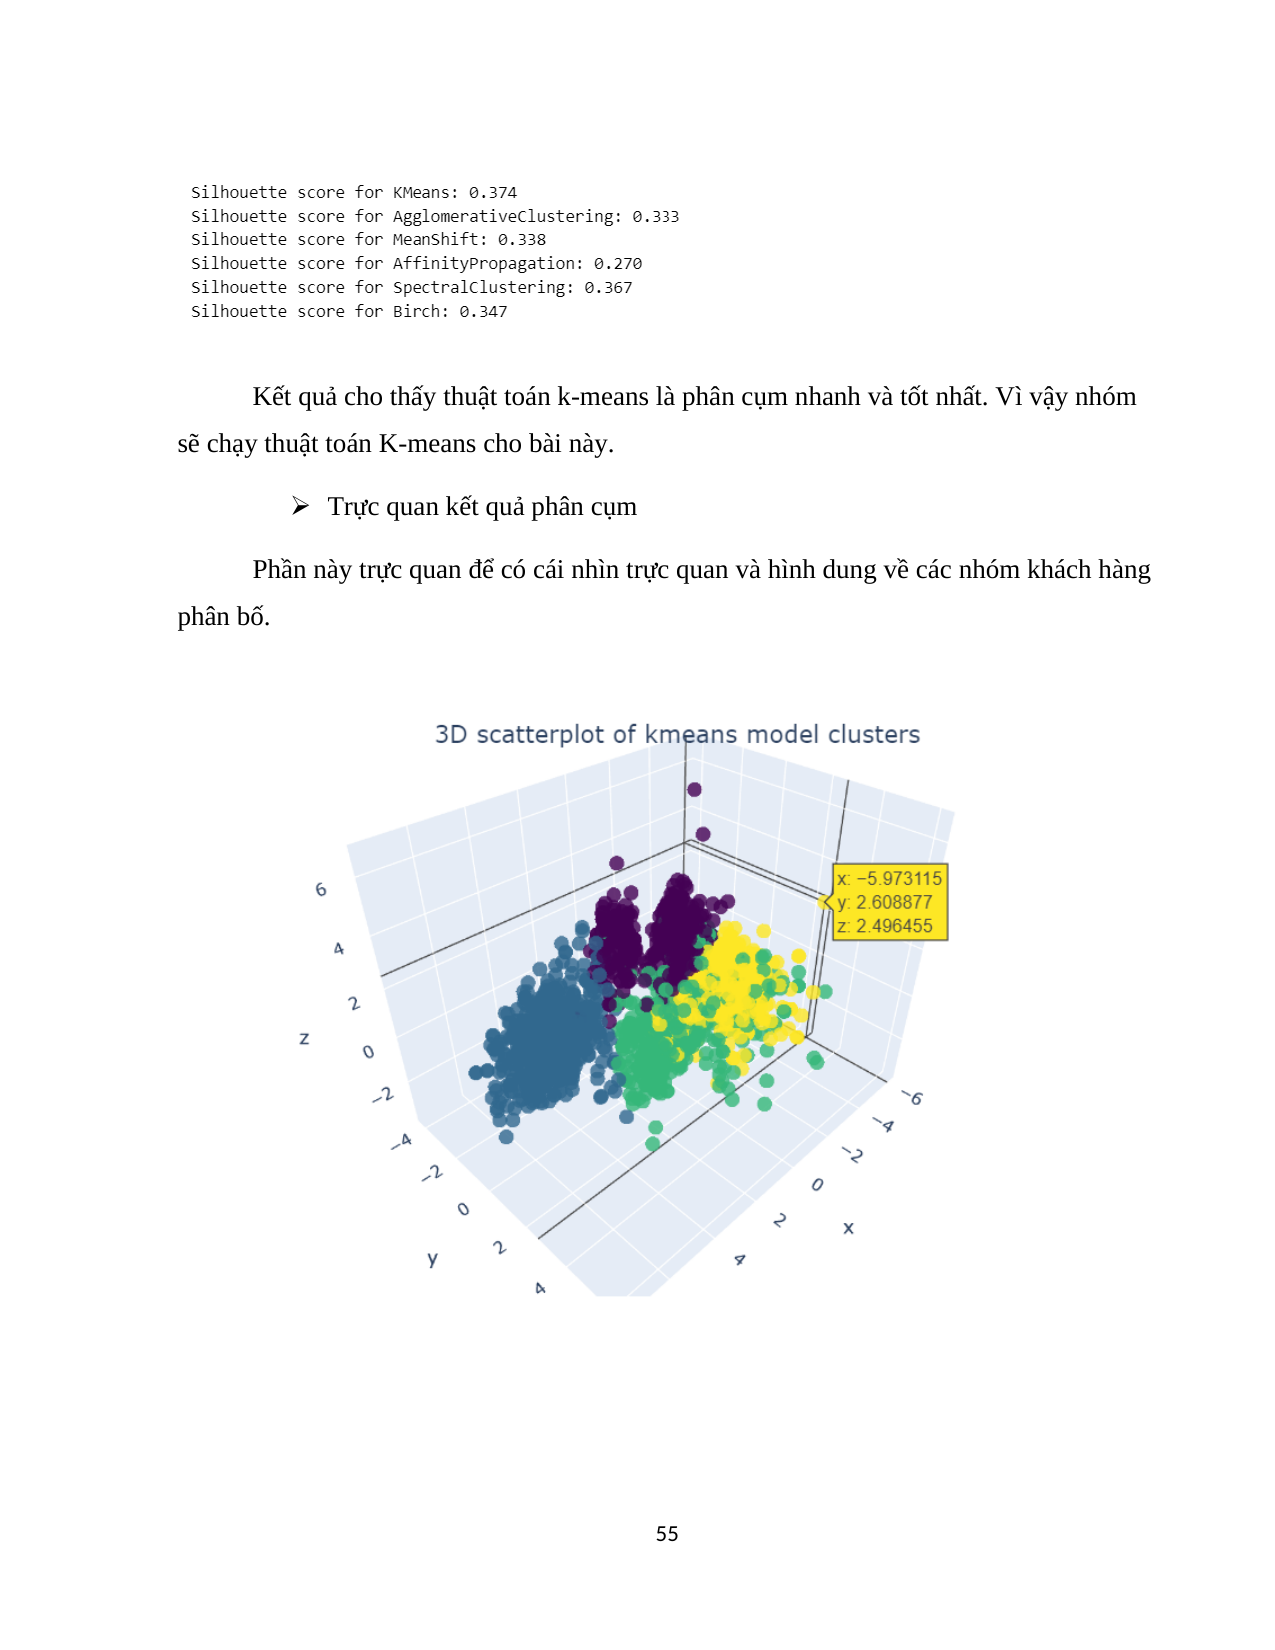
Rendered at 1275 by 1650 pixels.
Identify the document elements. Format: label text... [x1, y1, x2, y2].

text Kết quả cho thấy thuật toán k-means là phân cụm nhanh và tốt nhất. Vì vậy nhóm sẽ chạy thuật toán K-means cho bài này. [177, 380, 1157, 458]
picture [177, 177, 1157, 350]
text Phần này trực quan để có cái nhìn trực quan và hình dung về các nhóm khách hàng phân bố. [177, 553, 1157, 631]
list Trực quan kết quả phân cụm [290, 490, 1157, 521]
picture [177, 663, 1157, 1346]
